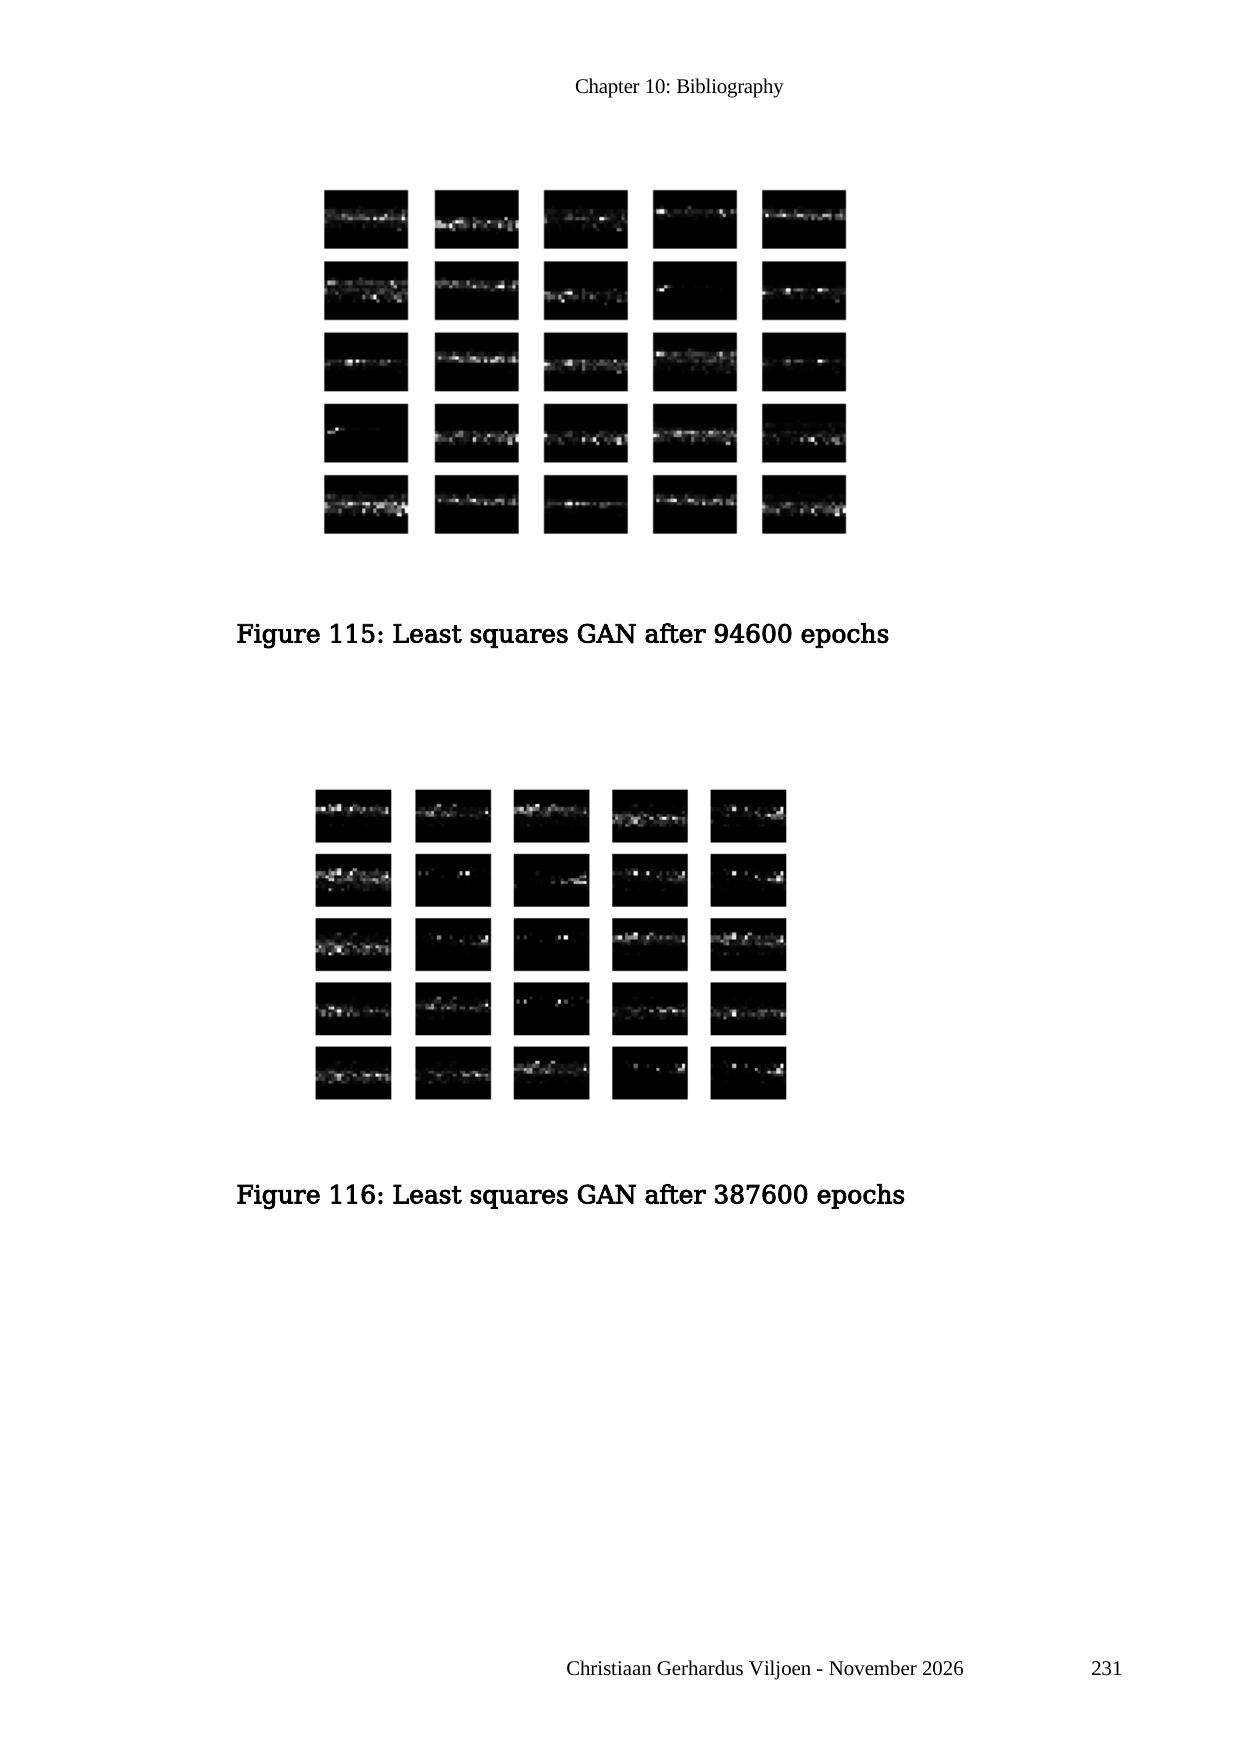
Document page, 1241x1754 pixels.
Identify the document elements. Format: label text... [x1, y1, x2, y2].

picture [236, 135, 919, 591]
picture [236, 741, 852, 1151]
